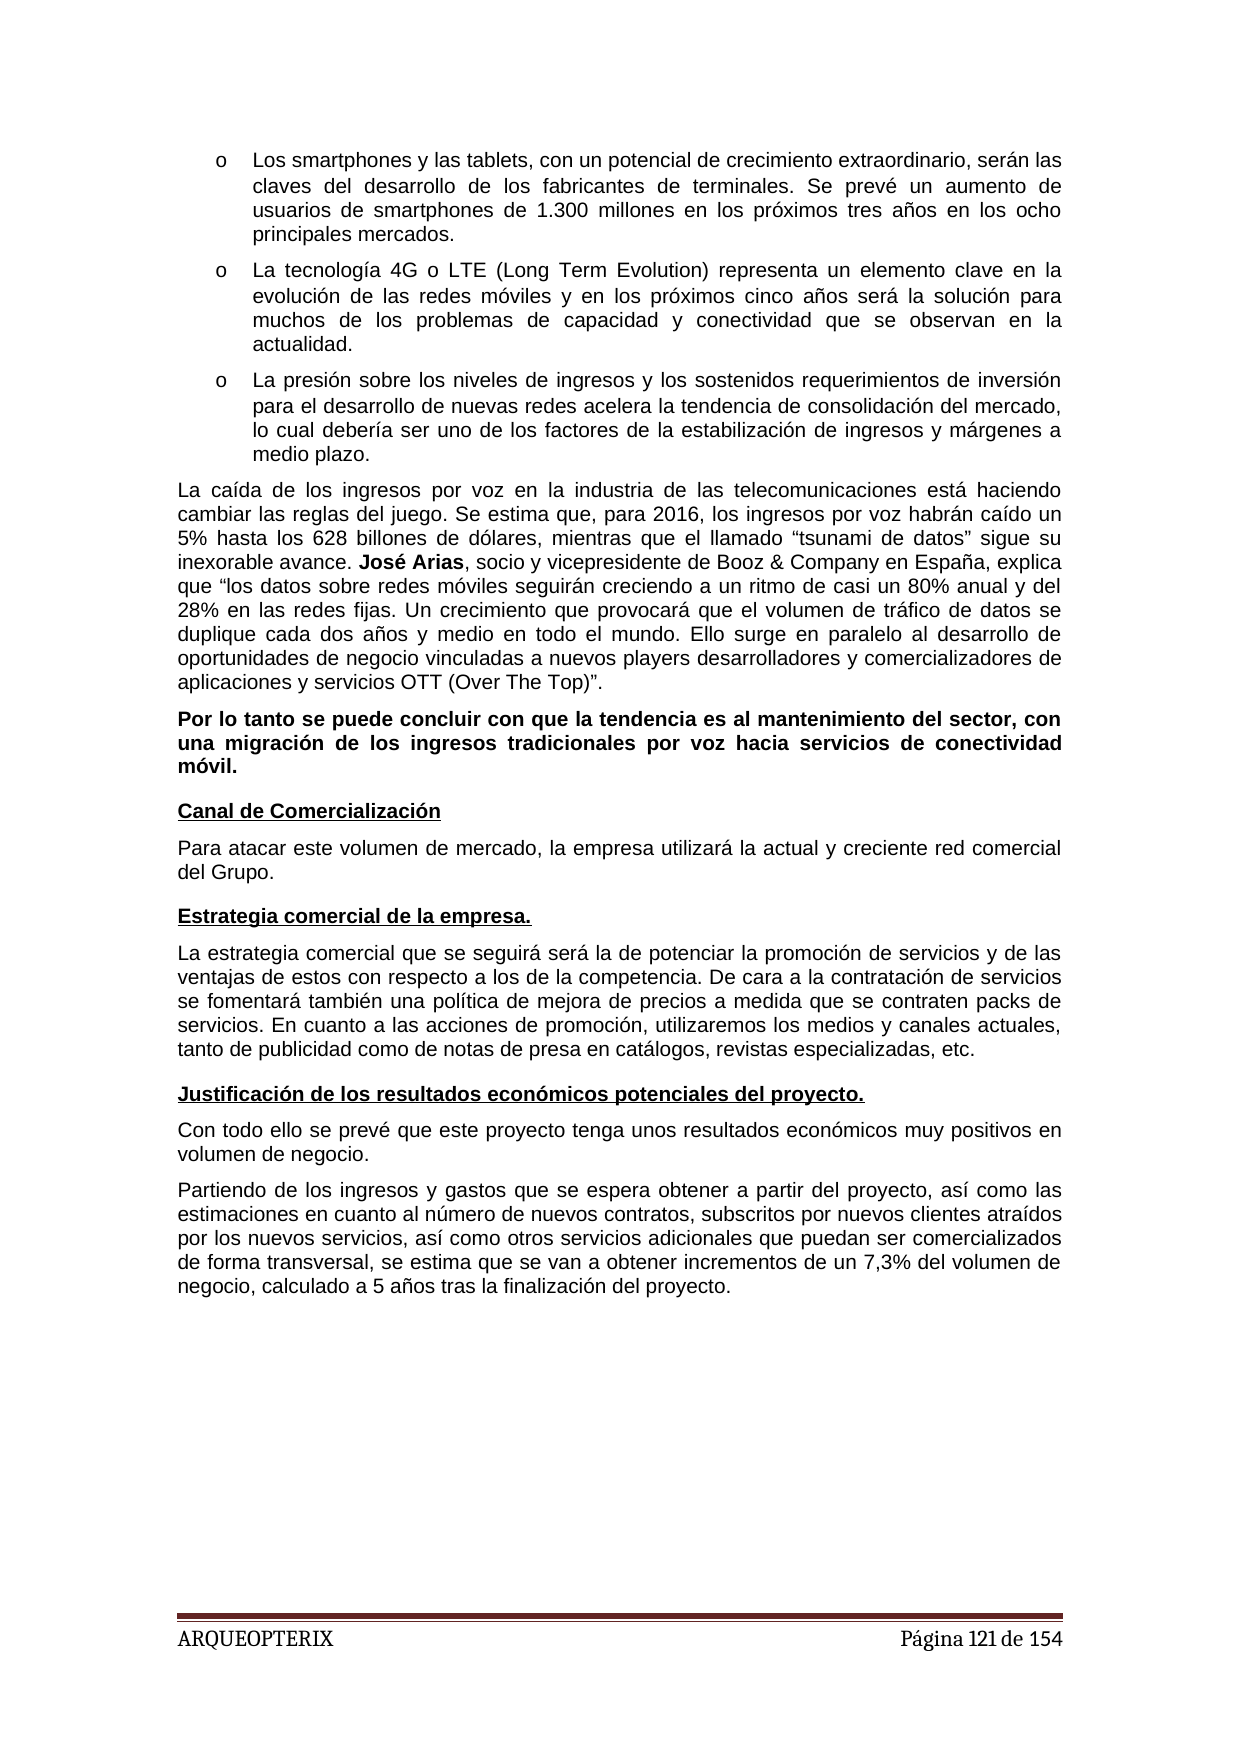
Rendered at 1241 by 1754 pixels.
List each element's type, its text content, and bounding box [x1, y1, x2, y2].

text La caída de los ingresos por voz en la industria de las telecomunicaciones está haciendo cambiar las reglas del juego. Se estima que, para 2016, los ingresos por voz habrán caído un 5% hasta los 628 billones de dólares, mientras que el llamado “tsunami de datos” sigue su inexorable avance. José Arias, socio y vicepresidente de Booz & Company en España, explica que “los datos sobre redes móviles seguirán creciendo a un ritmo de casi un 80% anual y del 28% en las redes fijas. Un crecimiento que provocará que el volumen de tráfico de datos se duplique cada dos años y medio en todo el mundo. Ello surge en paralelo al desarrollo de oportunidades de negocio vinculadas a nuevos players desarrolladores y comercializadores de aplicaciones y servicios OTT (Over The Top)”. [177, 478, 1063, 694]
text Canal de Comercialización [177, 799, 1063, 823]
text Los smartphones y las tablets, con un potencial de crecimiento extraordinario, serán las claves del desarrollo de los fabricantes de terminales. Se prevé un aumento de usuarios de smartphones de 1.300 millones en los próximos tres años en los ocho principales mercados. [215, 148, 1063, 245]
text Con todo ello se prevé que este proyecto tenga unos resultados económicos muy positivos en volumen de negocio. [177, 1118, 1063, 1166]
text Por lo tanto se puede concluir con que la tendencia es al mantenimiento del sector, con una migración de los ingresos tradicionales por voz hacia servicios de conectividad móvil. [177, 706, 1063, 778]
text La tecnología 4G o LTE (Long Term Evolution) representa un elemento clave en la evolución de las redes móviles y en los próximos cinco años será la solución para muchos de los problemas de capacidad y conectividad que se observan en la actualidad. [215, 258, 1063, 356]
text Partiendo de los ingresos y gastos que se espera obtener a partir del proyecto, así como las estimaciones en cuanto al número de nuevos contratos, subscritos por nuevos clientes atraídos por los nuevos servicios, así como otros servicios adicionales que puedan ser comercializados de forma transversal, se estima que se van a obtener incrementos de un 7,3% del volumen de negocio, calculado a 5 años tras la finalización del proyecto. [177, 1178, 1063, 1298]
text La presión sobre los niveles de ingresos y los sostenidos requerimientos de inversión para el desarrollo de nuevas redes acelera la tendencia de consolidación del mercado, lo cual debería ser uno de los factores de la estabilización de ingresos y márgenes a medio plazo. [215, 368, 1063, 466]
text La estrategia comercial que se seguirá será la de potenciar la promoción de servicios y de las ventajas de estos con respecto a los de la competencia. De cara a la contratación de servicios se fomentará también una política de mejora de precios a medida que se contraten packs de servicios. En cuanto a las acciones de promoción, utilizaremos los medios y canales actuales, tanto de publicidad como de notas de presa en catálogos, revistas especializadas, etc. [177, 941, 1063, 1061]
text Justificación de los resultados económicos potenciales del proyecto. [177, 1081, 1063, 1105]
text Para atacar este volumen de mercado, la empresa utilizará la actual y creciente red comercial del Grupo. [177, 836, 1063, 883]
text Estrategia comercial de la empresa. [177, 904, 1063, 928]
